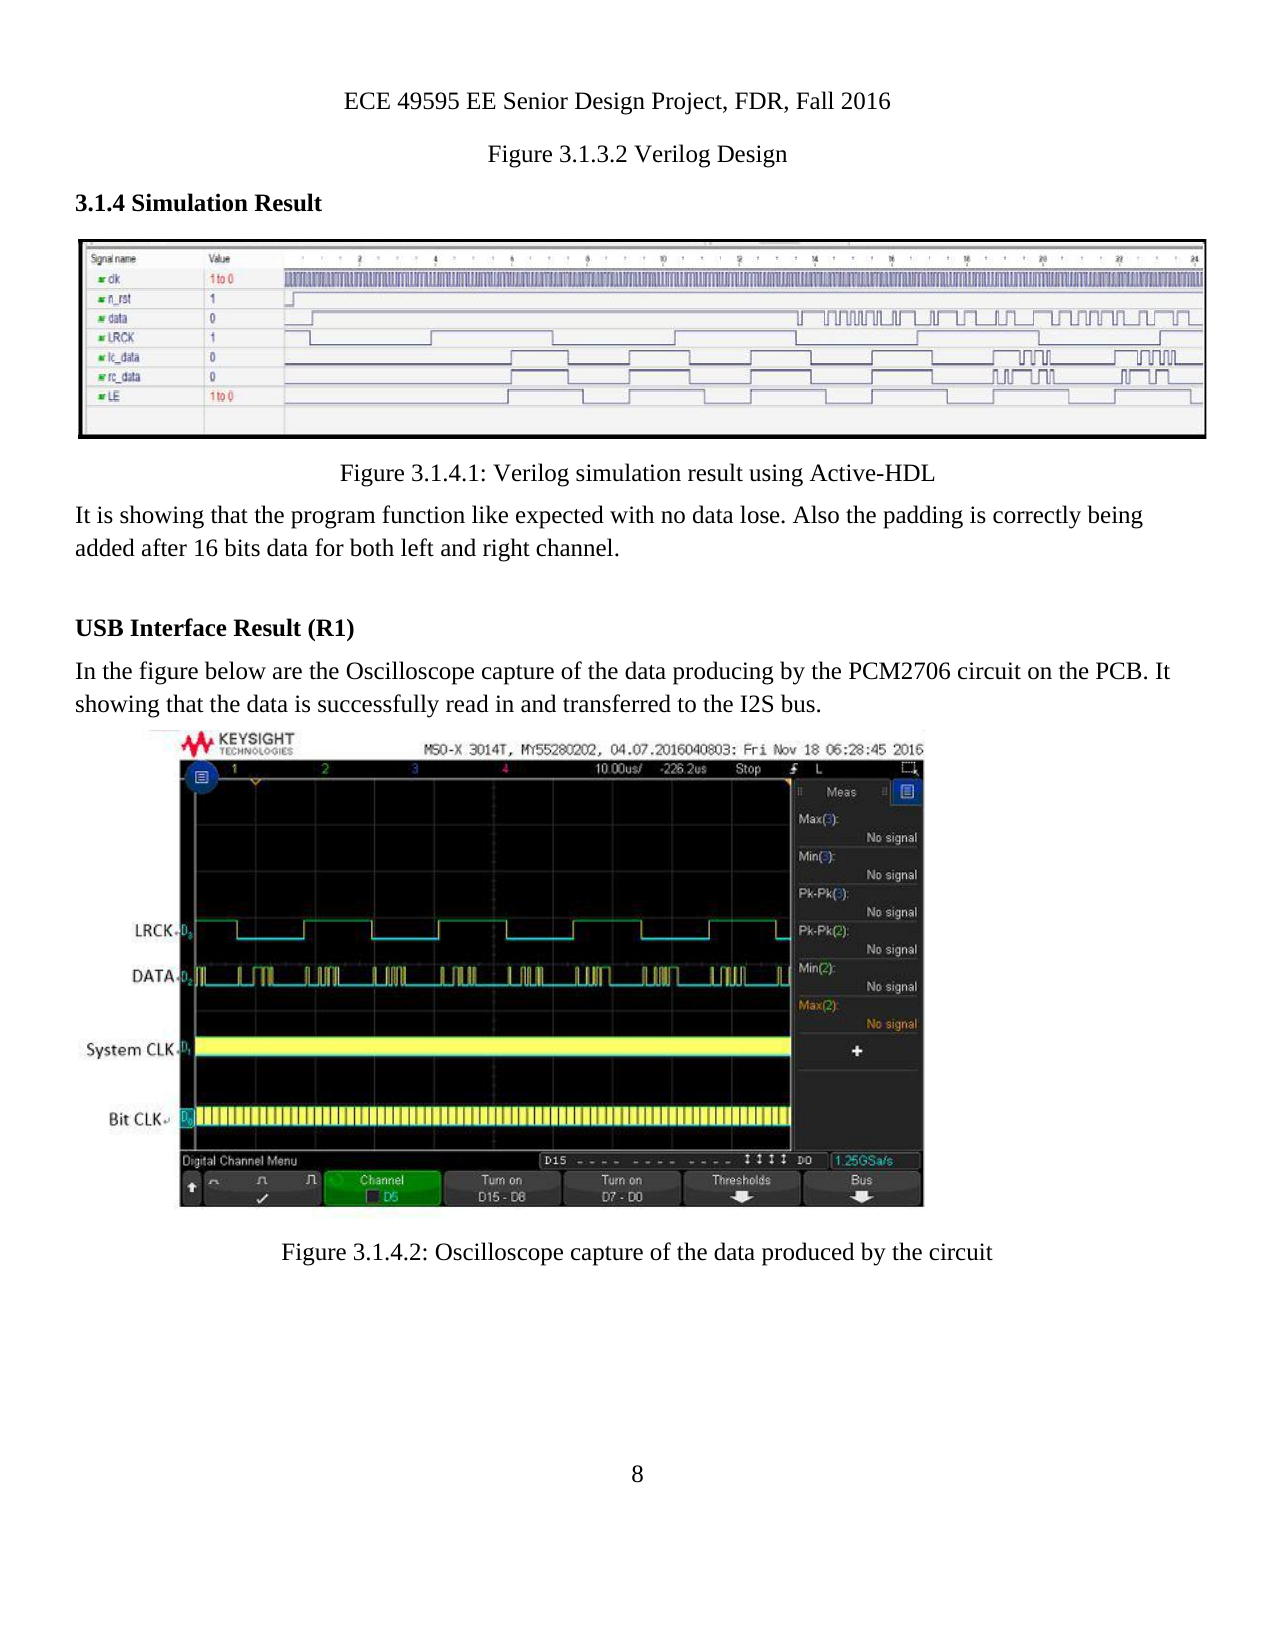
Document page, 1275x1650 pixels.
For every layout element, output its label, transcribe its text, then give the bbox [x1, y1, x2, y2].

picture [78, 239, 1207, 439]
text It is showing that the program function like expected with no data lose. Also the padding is correctly being added after 16 bits data for both left and right channel. [75, 500, 1144, 562]
text ECE 49595 EE Senior Design Project, FDR, Fall 2016 [344, 86, 1171, 115]
text Figure 3.1.4.1: Verilog simulation result using Active-HDL [339, 458, 1171, 487]
text 8 [631, 1459, 1171, 1488]
text Figure 3.1.3.2 Verilog Design [487, 139, 1171, 168]
text In the figure below are the Oscilloscope capture of the data producing by the PCM2706 circuit on the PCB. It showing that the data is successfully read in and transferred to the I2S bus. [75, 656, 1171, 718]
picture [78, 730, 926, 1219]
text Figure 3.1.4.2: Oscilloscope capture of the data produced by the circuit [281, 1237, 1171, 1266]
text USB Interface Result (R1) [75, 613, 1171, 642]
text 3.1.4 Simulation Result [75, 188, 1171, 217]
